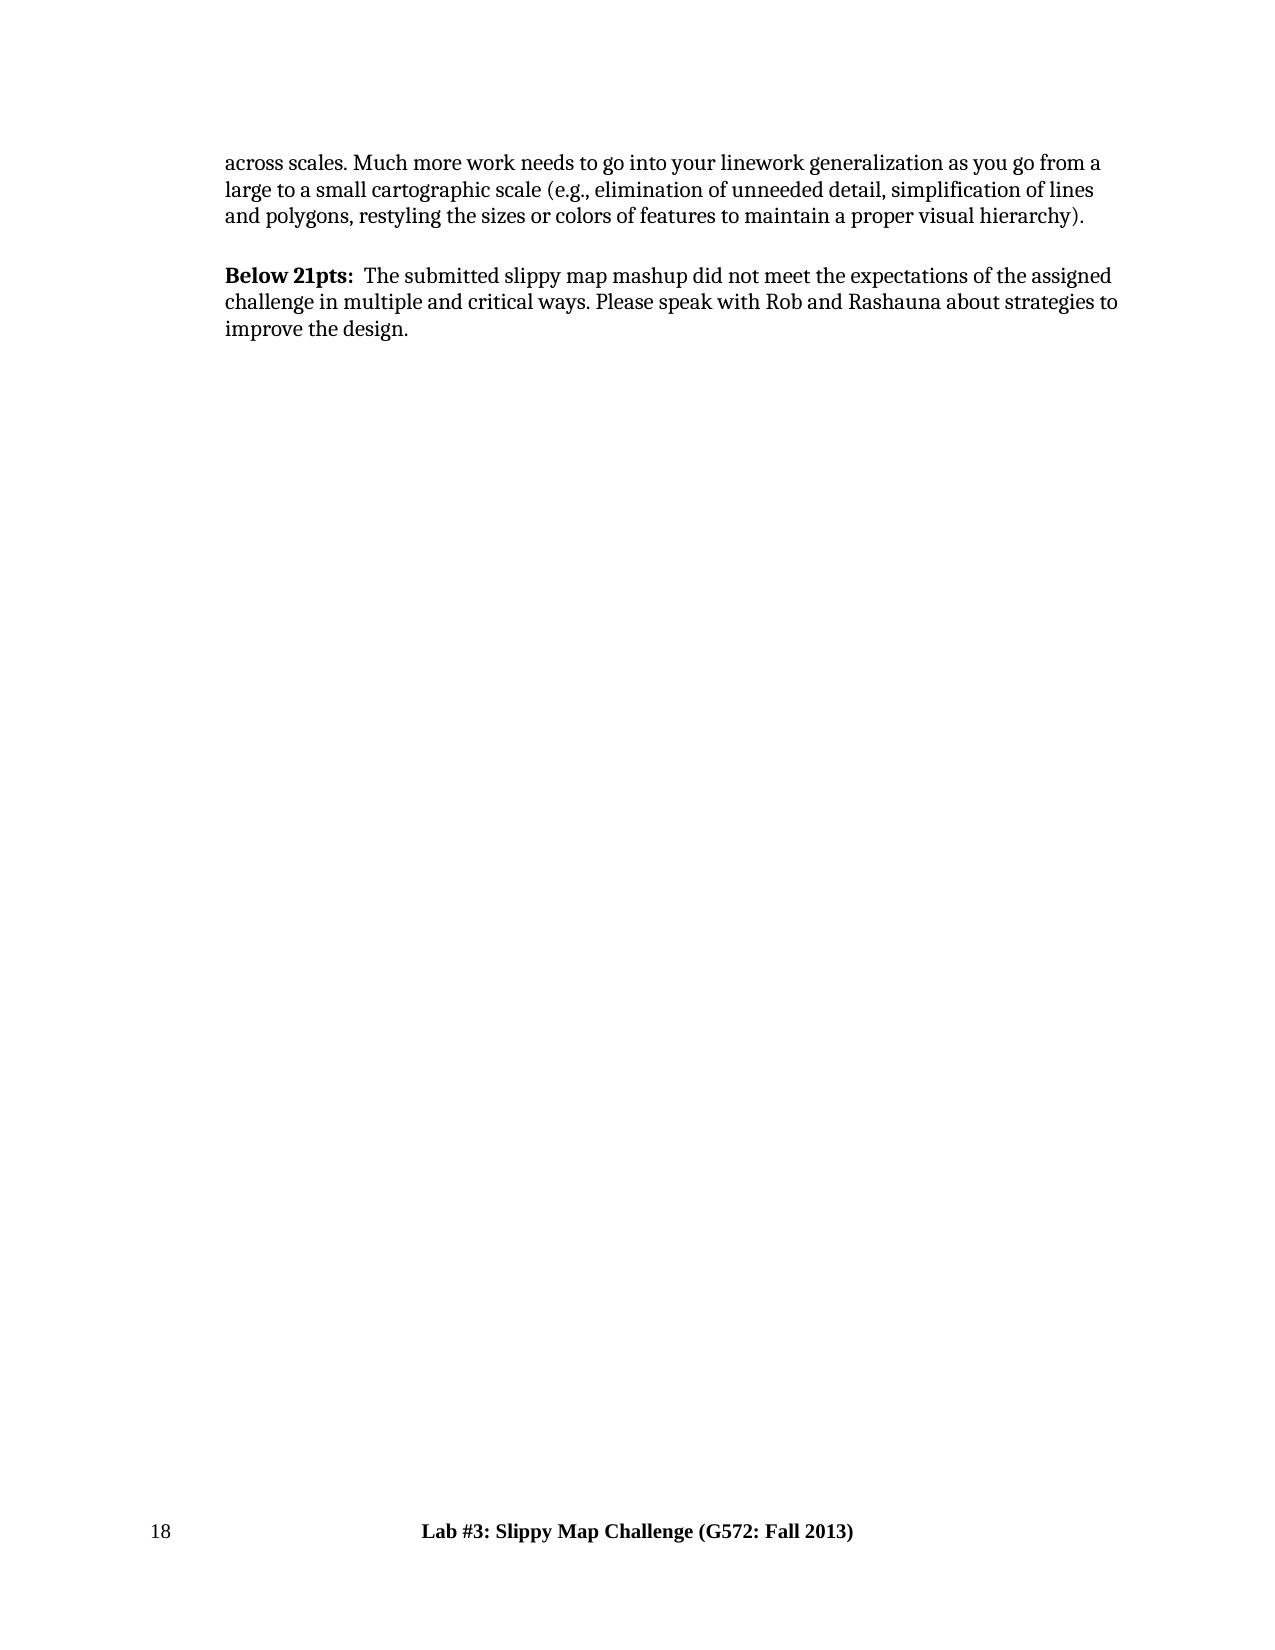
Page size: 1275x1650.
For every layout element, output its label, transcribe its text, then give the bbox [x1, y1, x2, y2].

text Below 21pts: The submitted slippy map mashup did not meet the expectations of the assigned challenge in multiple and critical ways. Please speak with Rob and Rashauna about strategies to improve the design. [225, 263, 1125, 342]
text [225, 150, 1125, 229]
